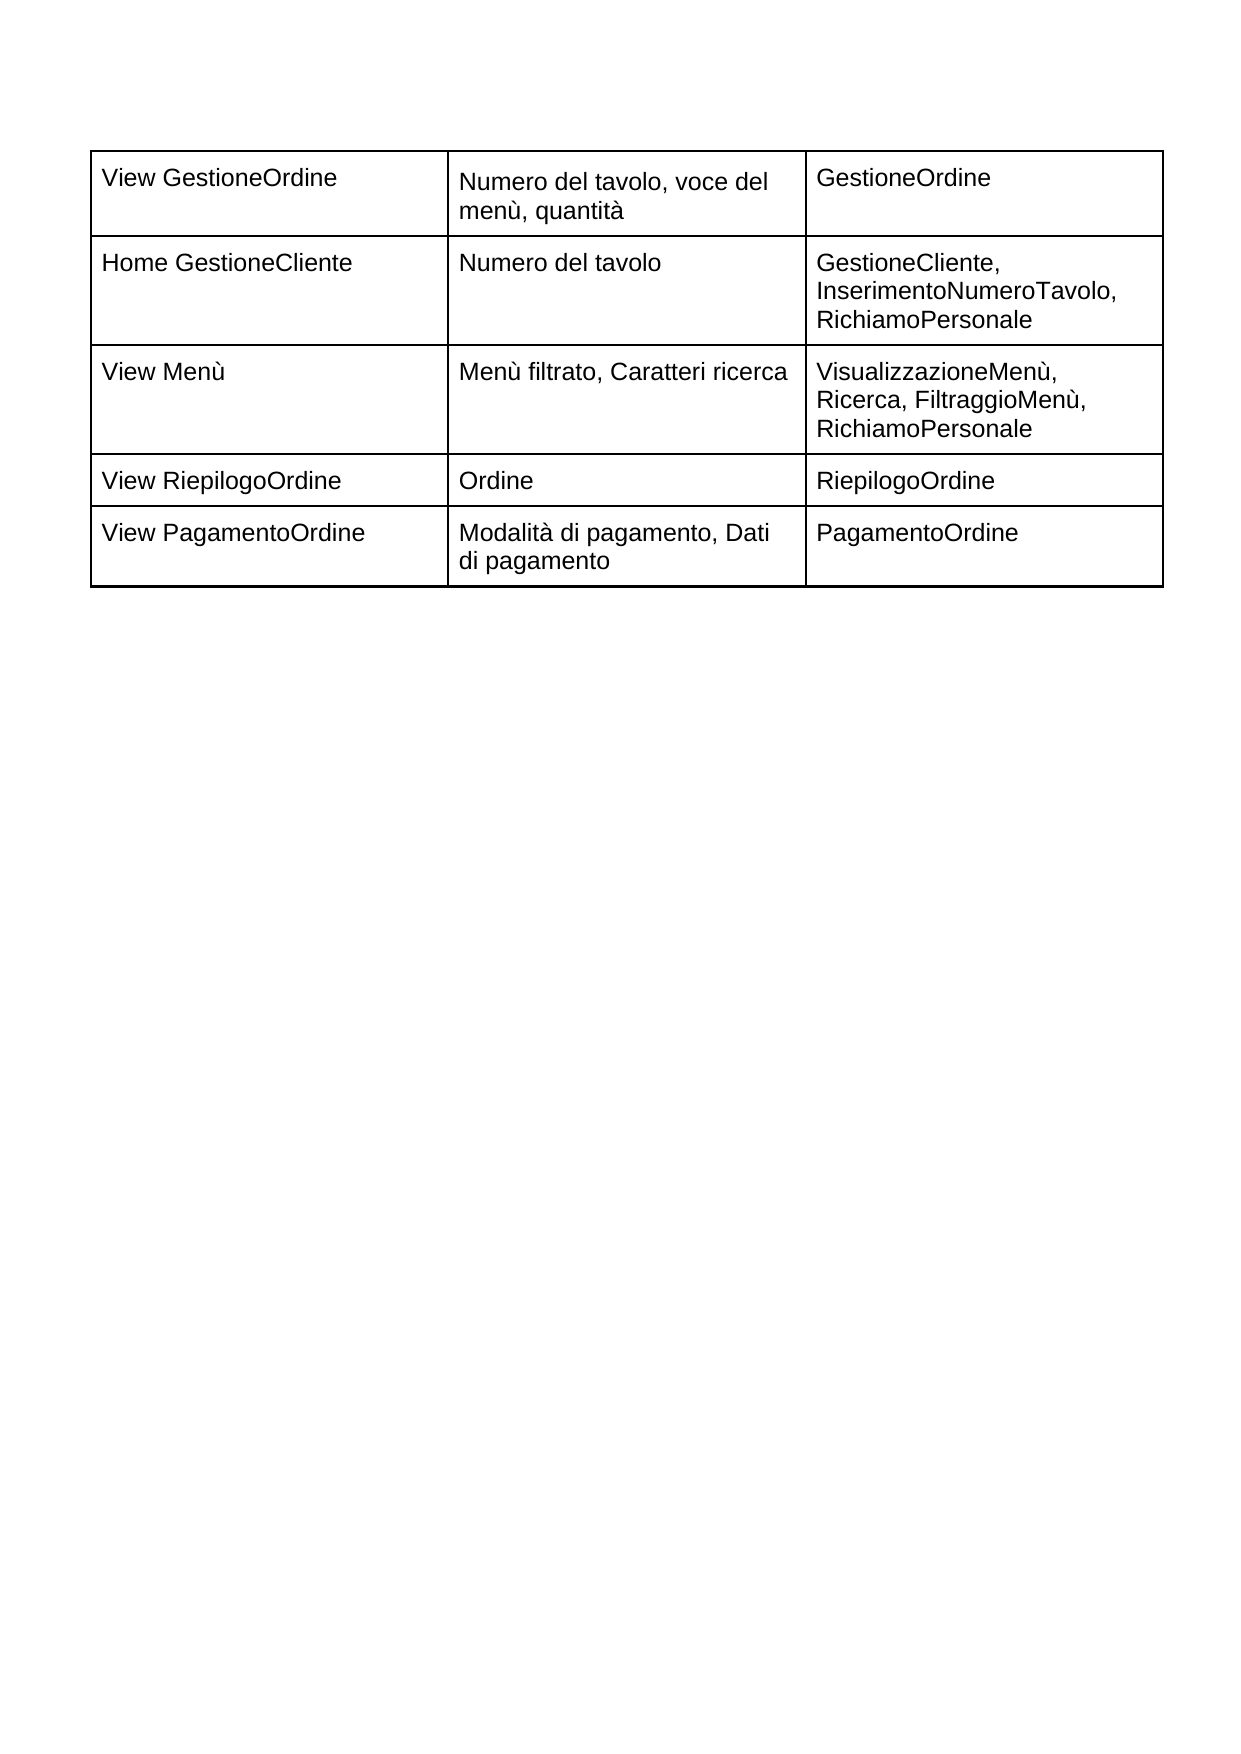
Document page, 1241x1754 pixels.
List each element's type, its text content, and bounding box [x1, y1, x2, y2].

table_cell Ordine [449, 455, 805, 505]
table_cell View RiepilogoOrdine [92, 455, 447, 505]
table_cell View PagamentoOrdine [92, 507, 447, 585]
table_cell VisualizzazioneMenù, Ricerca, FiltraggioMenù, RichiamoPersonale [807, 346, 1162, 453]
table_cell Menù filtrato, Caratteri ricerca [449, 346, 805, 453]
table_cell RiepilogoOrdine [807, 455, 1162, 505]
table_cell Modalità di pagamento, Dati di pagamento [449, 507, 805, 585]
table_cell View GestioneOrdine [92, 152, 447, 235]
table_cell Numero del tavolo [449, 237, 805, 344]
table_cell Home GestioneCliente [92, 237, 447, 344]
table_cell View Menù [92, 346, 447, 453]
table_cell PagamentoOrdine [807, 507, 1162, 585]
table_cell Numero del tavolo, voce del menù, quantità [449, 152, 805, 235]
table_cell GestioneCliente, InserimentoNumeroTavolo, RichiamoPersonale [807, 237, 1162, 344]
table_cell GestioneOrdine [807, 152, 1162, 235]
